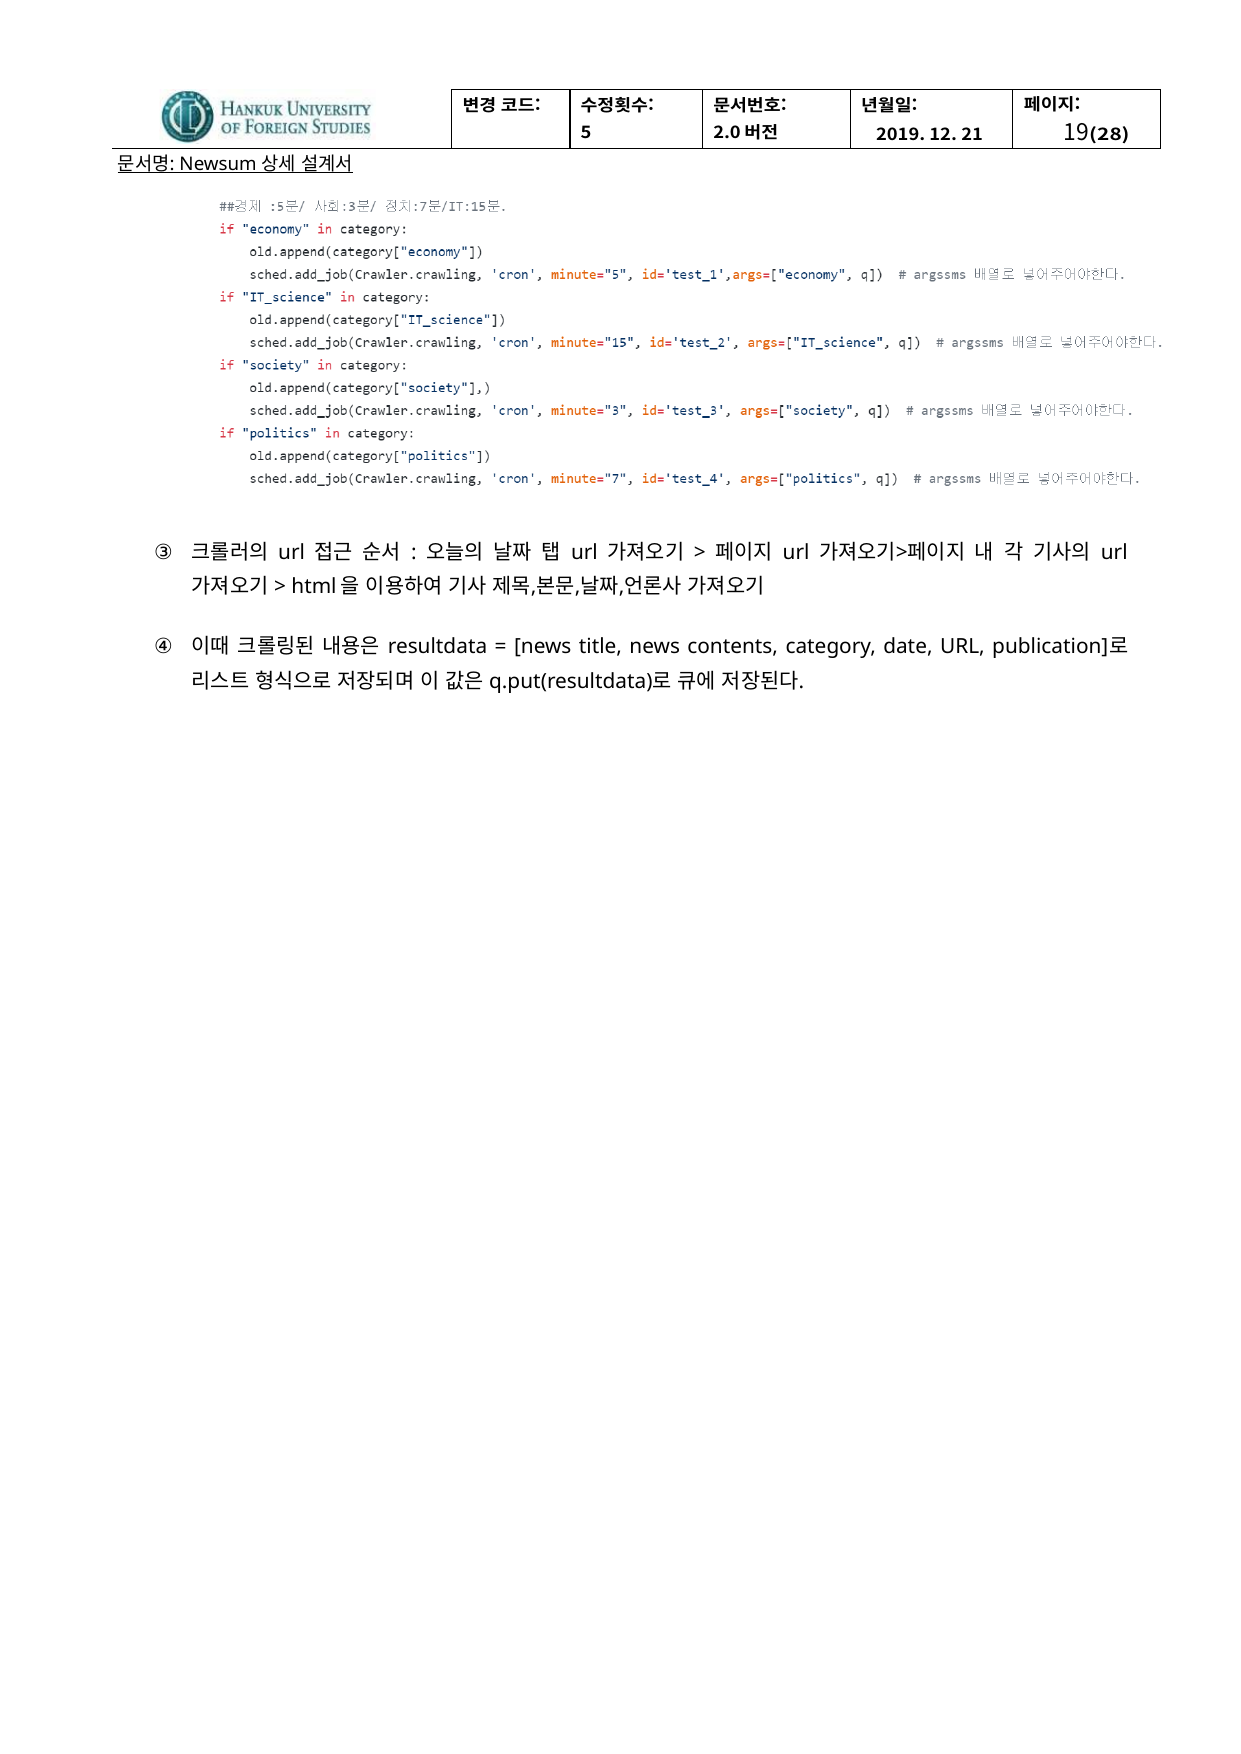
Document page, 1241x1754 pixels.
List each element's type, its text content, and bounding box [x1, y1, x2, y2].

picture [159, 89, 377, 144]
list 크롤러의 url 접근 순서 : 오늘의 날짜 탭 url 가져오기 > 페이지 url 가져오기>페이지 내 각 기사의 url 가져오기 > html을 이용하여 기사 제목,본문,날짜,언론사 가져오기 [154, 535, 1128, 600]
picture [191, 194, 1221, 506]
list 이때 크롤링된 내용은 resultdata = [news title, news contents, category, date, URL, publication]로 리스트 형식으로 저장되며 이 값은 q.put(resultdata)로 큐에 저장된다. [154, 629, 1128, 694]
